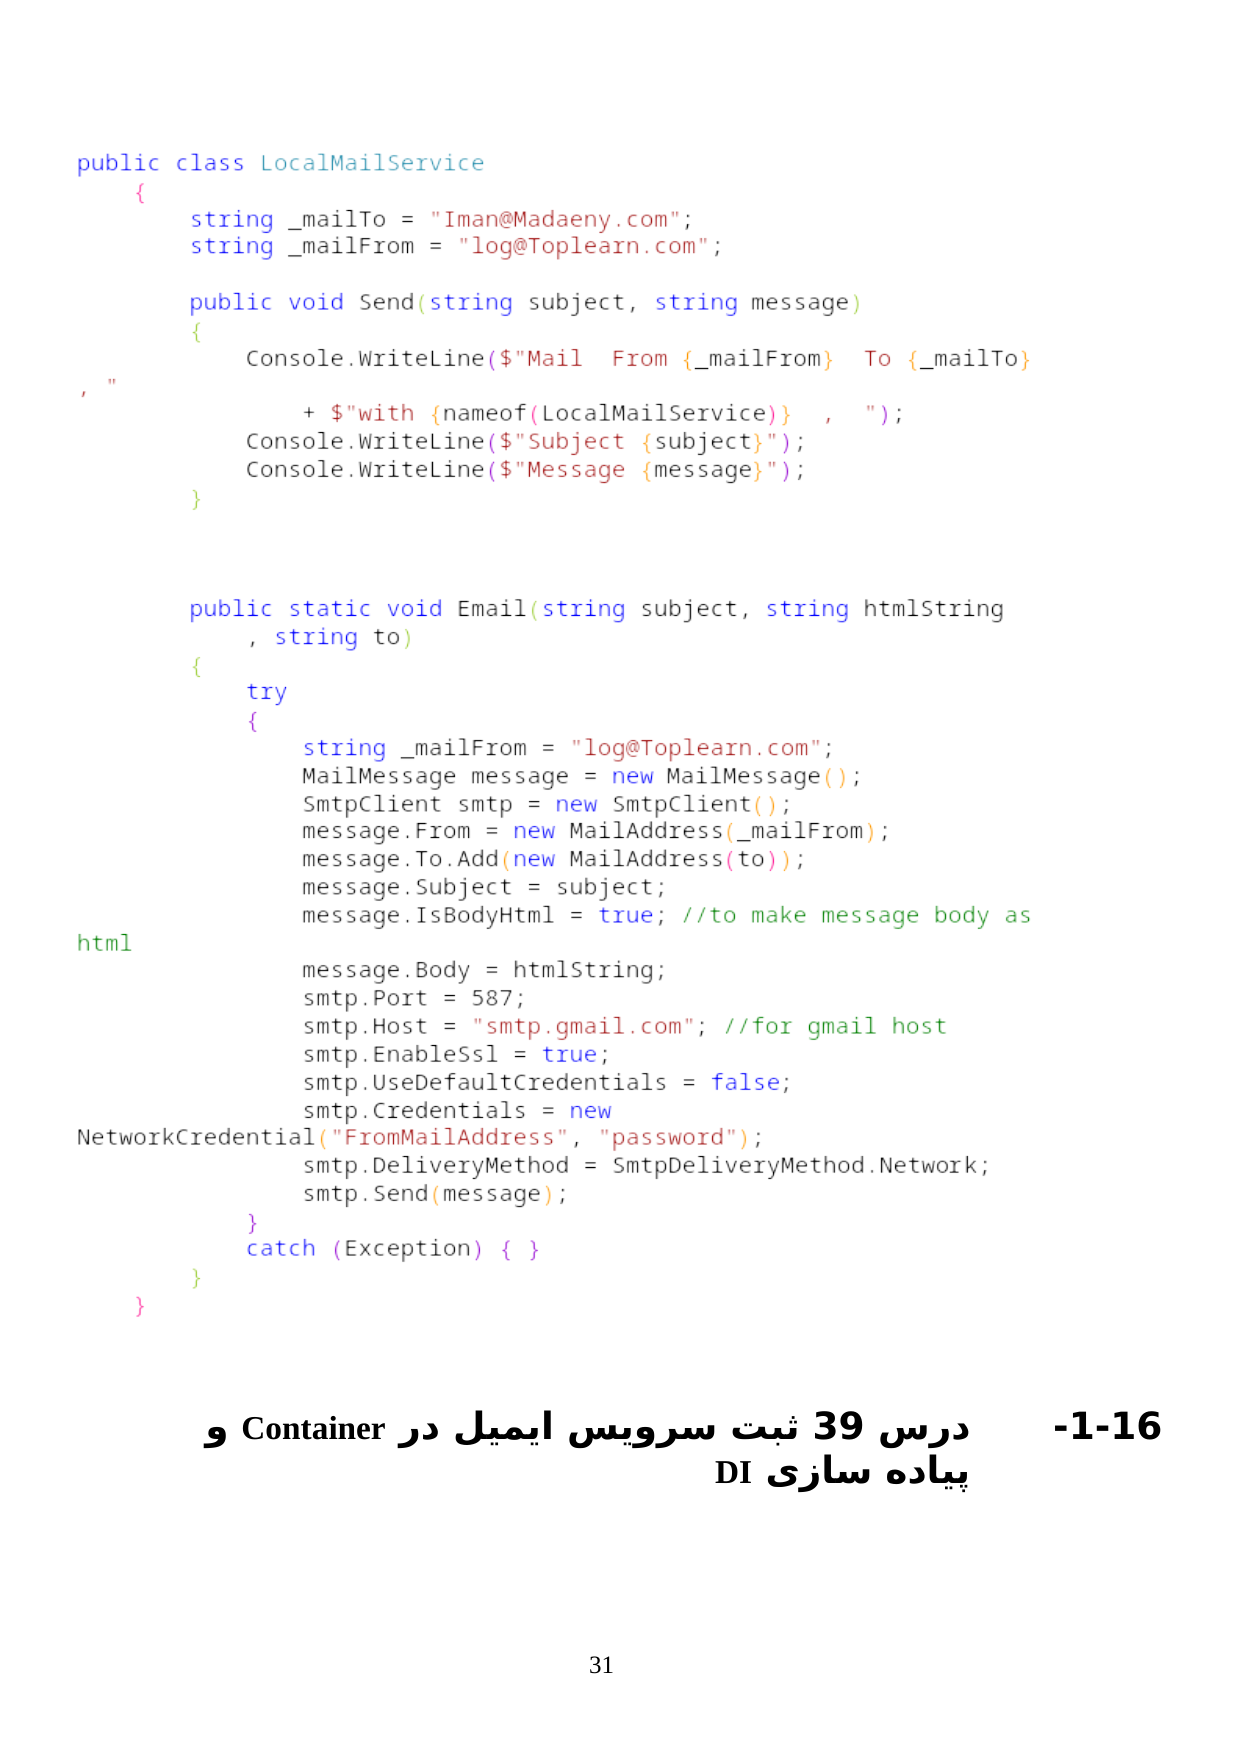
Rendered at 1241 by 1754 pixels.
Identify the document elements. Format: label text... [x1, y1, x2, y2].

text درس 39 ثبت سرویس ایمیل در Container و پیاده سازی DI [150, 1405, 1053, 1492]
